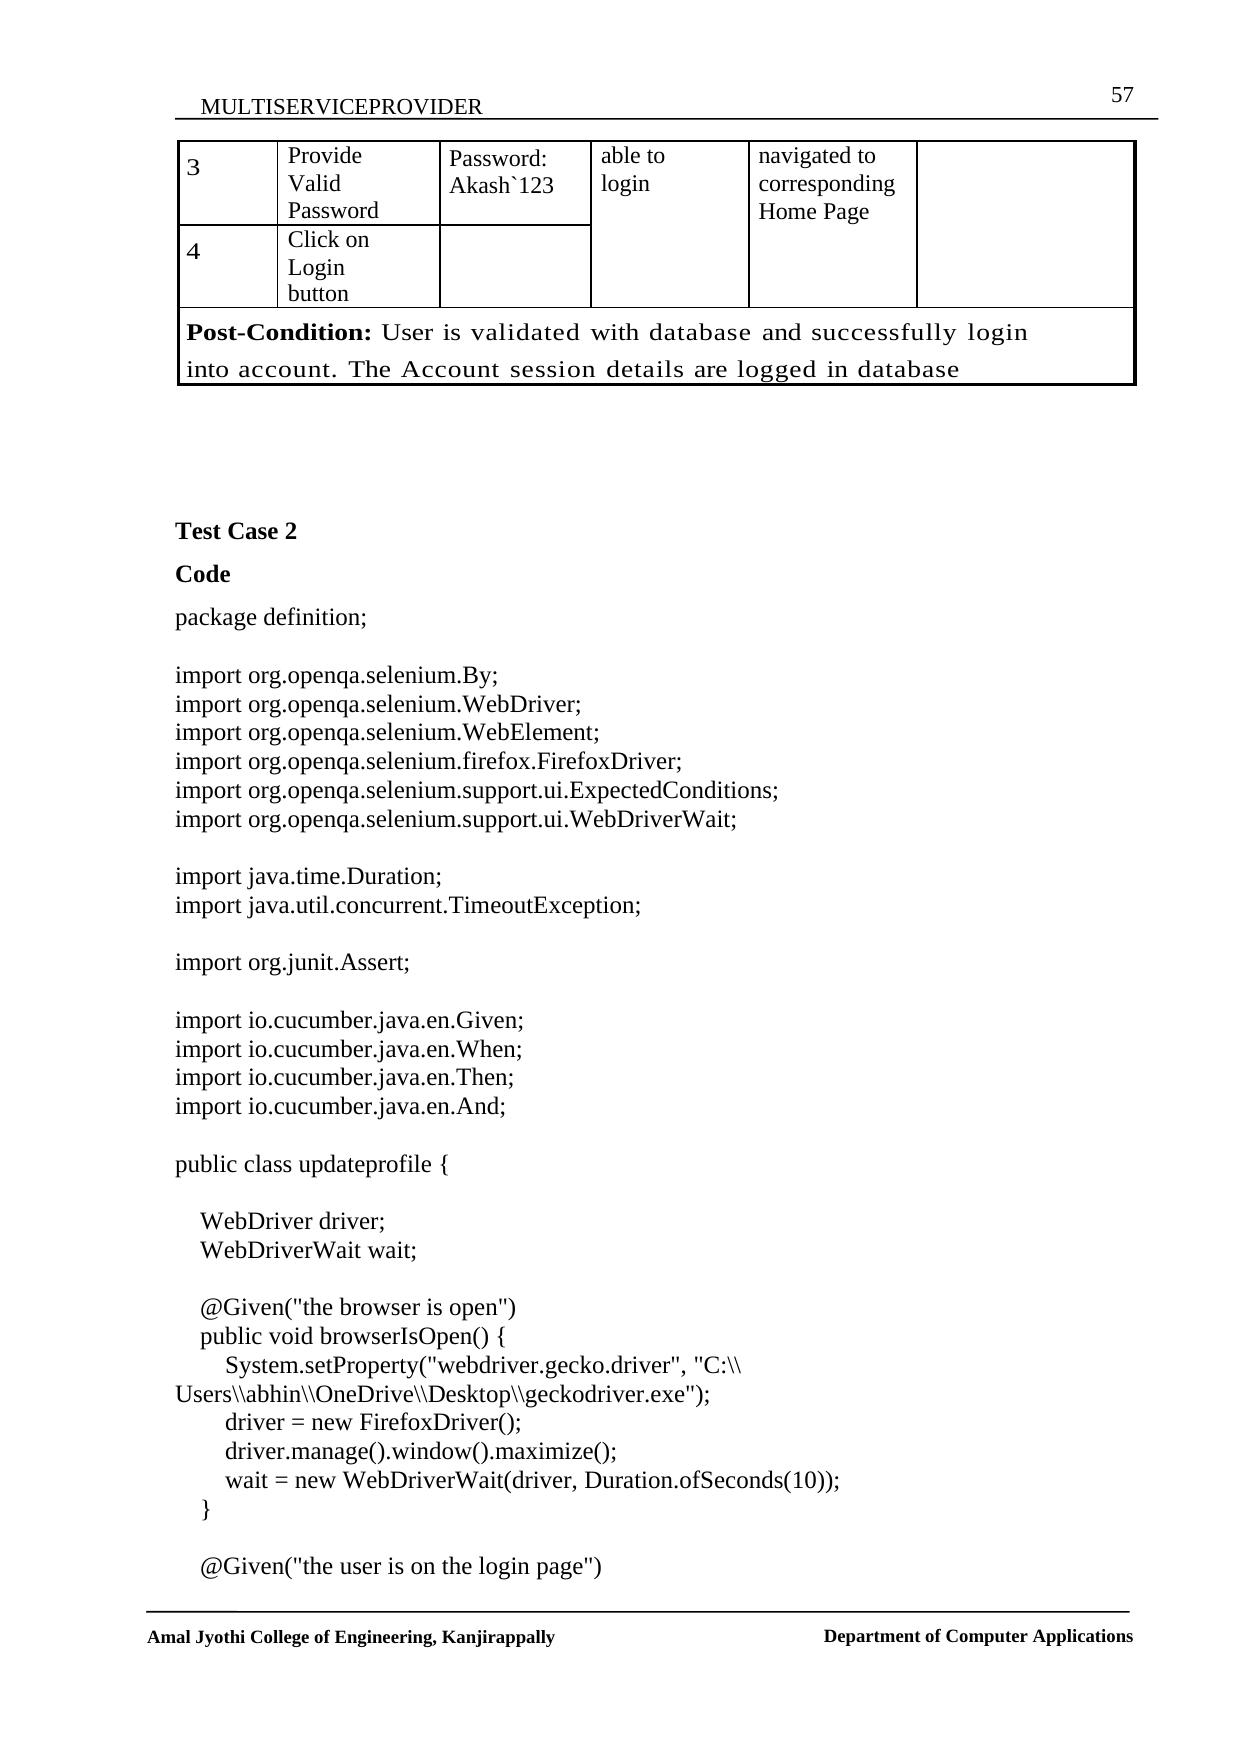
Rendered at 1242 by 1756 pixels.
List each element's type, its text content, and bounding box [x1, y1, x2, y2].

text import java.time.Duration; [175, 861, 1175, 890]
subtitle Test Case 2 Code [175, 516, 299, 588]
text import org.openqa.selenium.By; [175, 660, 1175, 689]
text wait = new WebDriverWait(driver, Duration.ofSeconds(10)); [225, 1465, 1175, 1494]
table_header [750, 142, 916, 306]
text public class updateprofile { [175, 1149, 1175, 1177]
text @Given("the user is on the login page") [200, 1551, 1175, 1580]
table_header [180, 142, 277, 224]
text driver = new FirefoxDriver(); driver.manage().window().maximize(); [225, 1407, 619, 1465]
text import org.openqa.selenium.support.ui.ExpectedConditions; import org.openqa.selenium.support.ui.WebDriverWait; [175, 775, 781, 832]
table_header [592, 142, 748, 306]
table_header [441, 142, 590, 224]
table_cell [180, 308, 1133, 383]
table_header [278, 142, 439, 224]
text import io.cucumber.java.en.Given; import io.cucumber.java.en.When; import io.cucumber.java.en.Then; import io.cucumber.java.en.And; [175, 1005, 526, 1120]
text import java.util.concurrent.TimeoutException; import org.junit.Assert; [175, 890, 644, 976]
text import org.openqa.selenium.firefox.FirefoxDriver; [175, 746, 1175, 775]
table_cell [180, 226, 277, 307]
text import org.openqa.selenium.WebDriver; import org.openqa.selenium.WebElement; [175, 689, 619, 746]
text } [200, 1494, 1175, 1522]
text package definition; [175, 602, 1175, 631]
text WebDriver driver; [200, 1206, 418, 1235]
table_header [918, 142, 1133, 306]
text System.setProperty("webdriver.gecko.driver", "C:\\Users\\abhin\\OneDrive\\Desktop\\geckodriver.exe"); [175, 1350, 761, 1407]
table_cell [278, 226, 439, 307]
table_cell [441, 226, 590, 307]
text @Given("the browser is open") public void browserIsOpen() { [200, 1292, 518, 1350]
text WebDriverWait wait; [200, 1235, 418, 1264]
